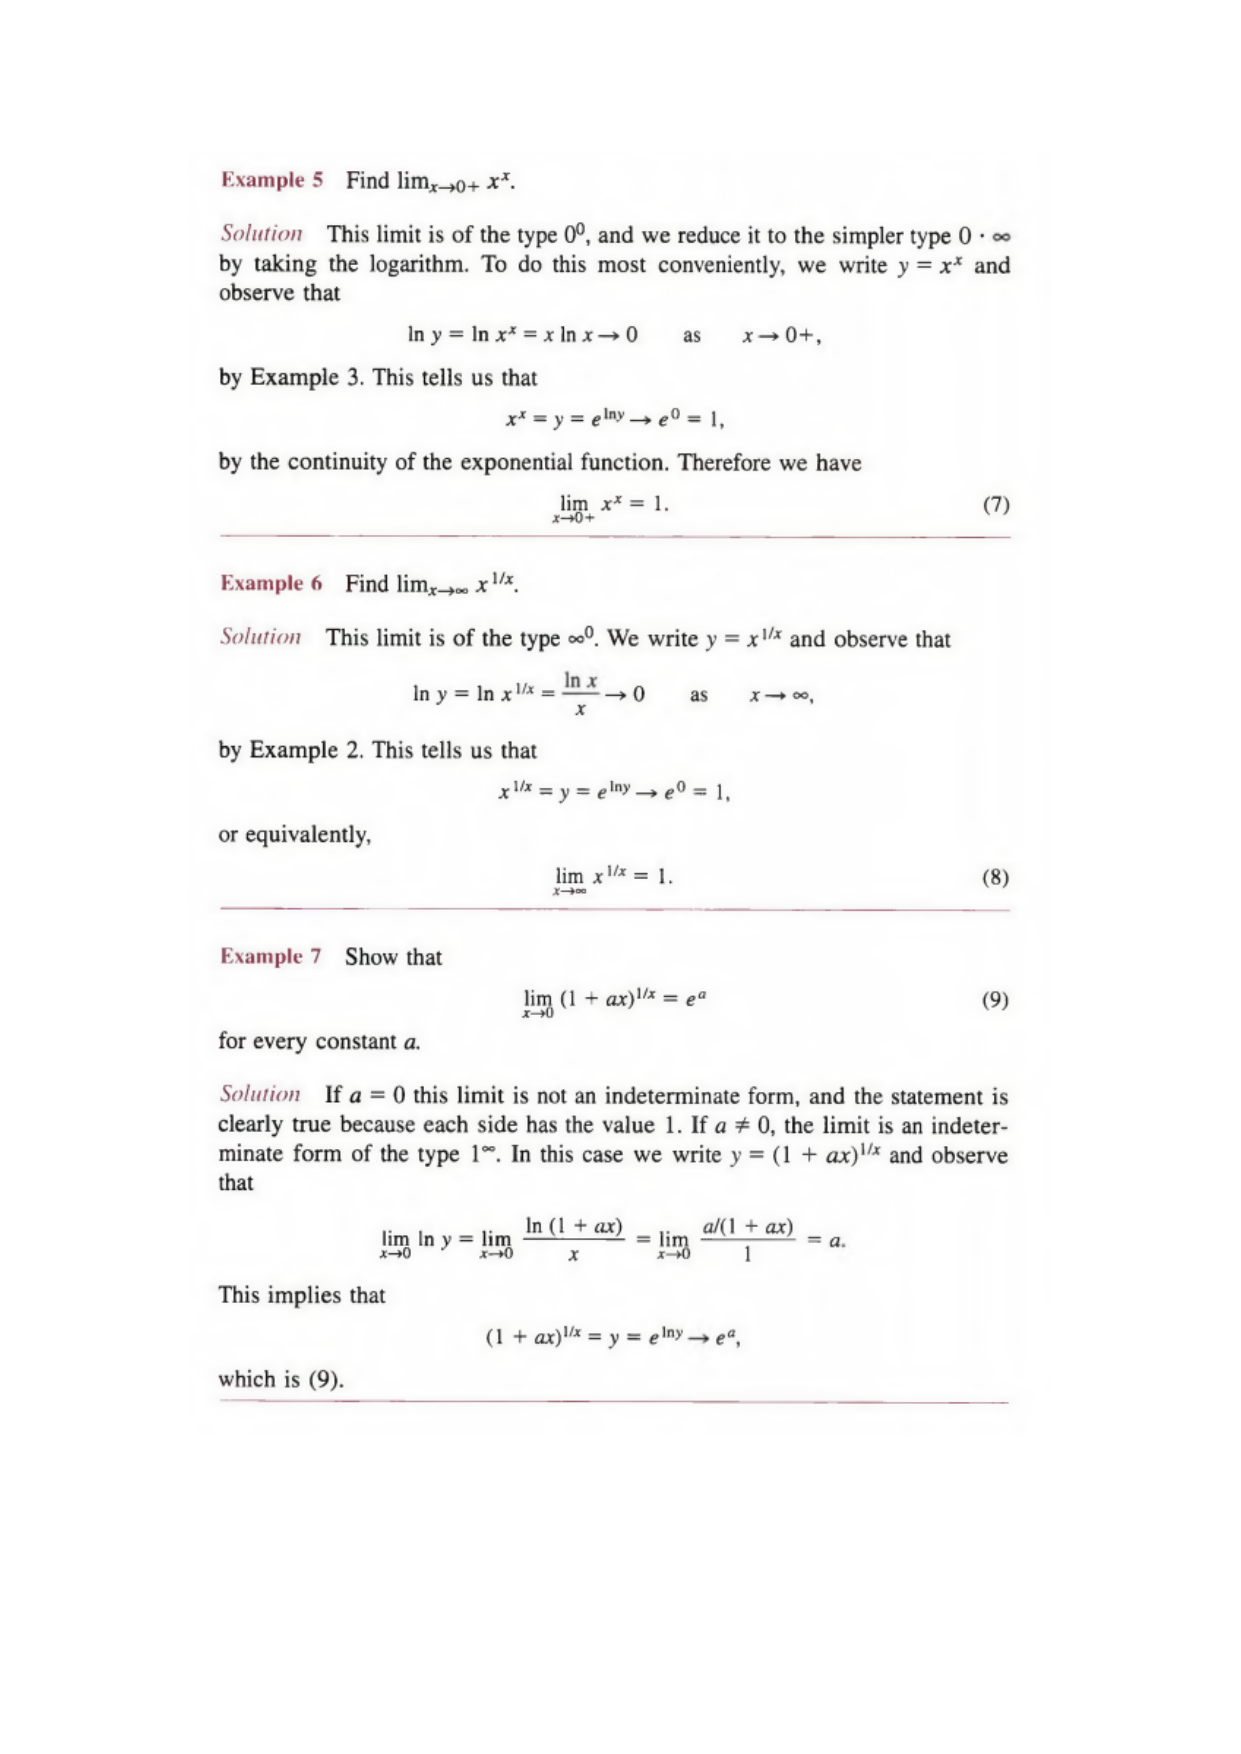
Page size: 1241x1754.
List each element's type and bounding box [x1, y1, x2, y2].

picture [187, 152, 1053, 1436]
